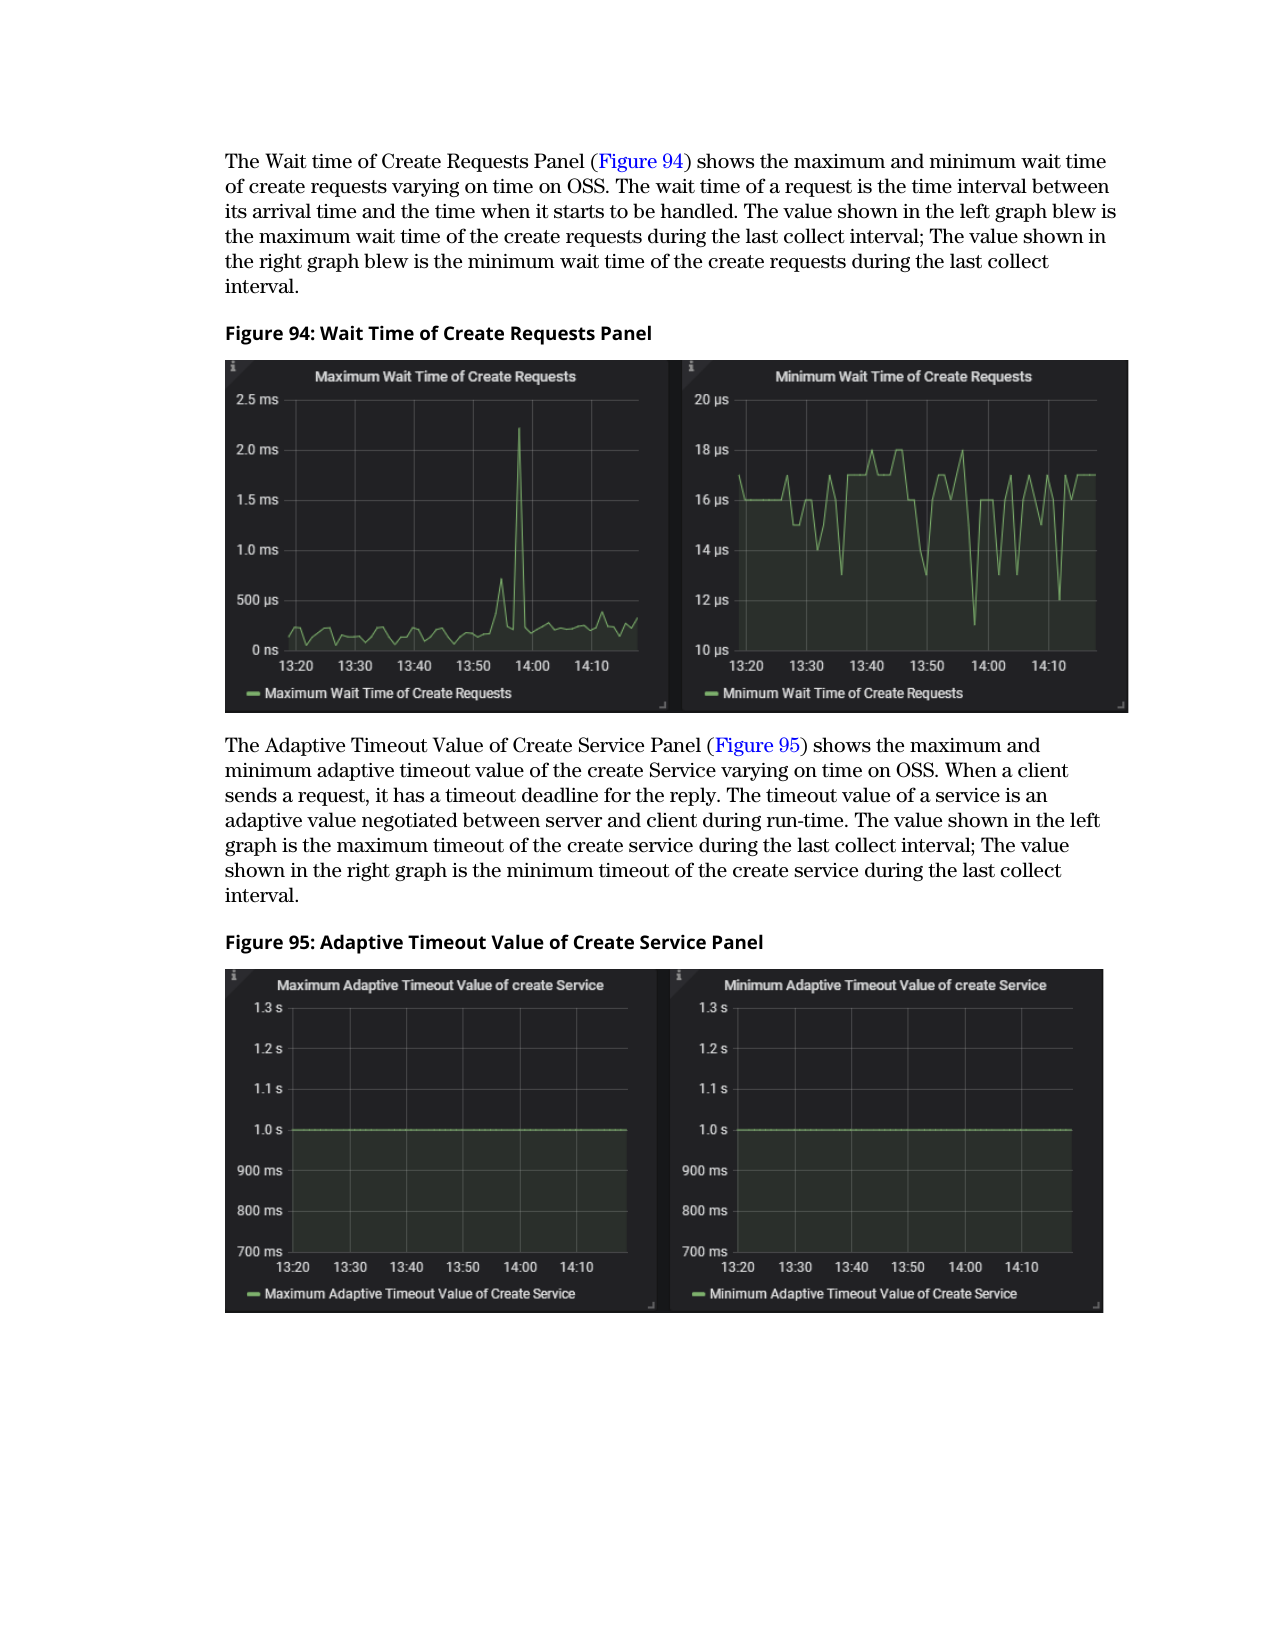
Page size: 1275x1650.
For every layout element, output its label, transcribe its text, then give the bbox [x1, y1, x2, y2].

text The Wait time of Create Requests Panel (Figure 94) shows the maximum and minimum wait time of create requests varying on time on OSS. The wait time of a request is the time interval between its arrival time and the time when it starts to be handled. The value shown in the left graph blew is the maximum wait time of the create requests during the last collect interval; The value shown in the right graph blew is the minimum wait time of the create requests during the last collect interval. [225, 150, 1125, 300]
text Figure 95: Adaptive Timeout Value of Create Service Panel [225, 929, 1125, 955]
text Figure 94: Wait Time of Create Requests Panel [225, 321, 1125, 346]
picture [225, 969, 1104, 1313]
text The Adaptive Timeout Value of Create Service Panel (Figure 95) shows the maximum and minimum adaptive timeout value of the create Service varying on time on OSS. When a client sends a request, it has a timeout deadline for the reply. The timeout value of a service is an adaptive value negotiated between server and client during run-time. The value shown in the left graph is the maximum timeout of the create service during the last collect interval; The value shown in the right graph is the minimum timeout of the create service during the last collect interval. [225, 733, 1125, 908]
picture [225, 360, 1129, 713]
